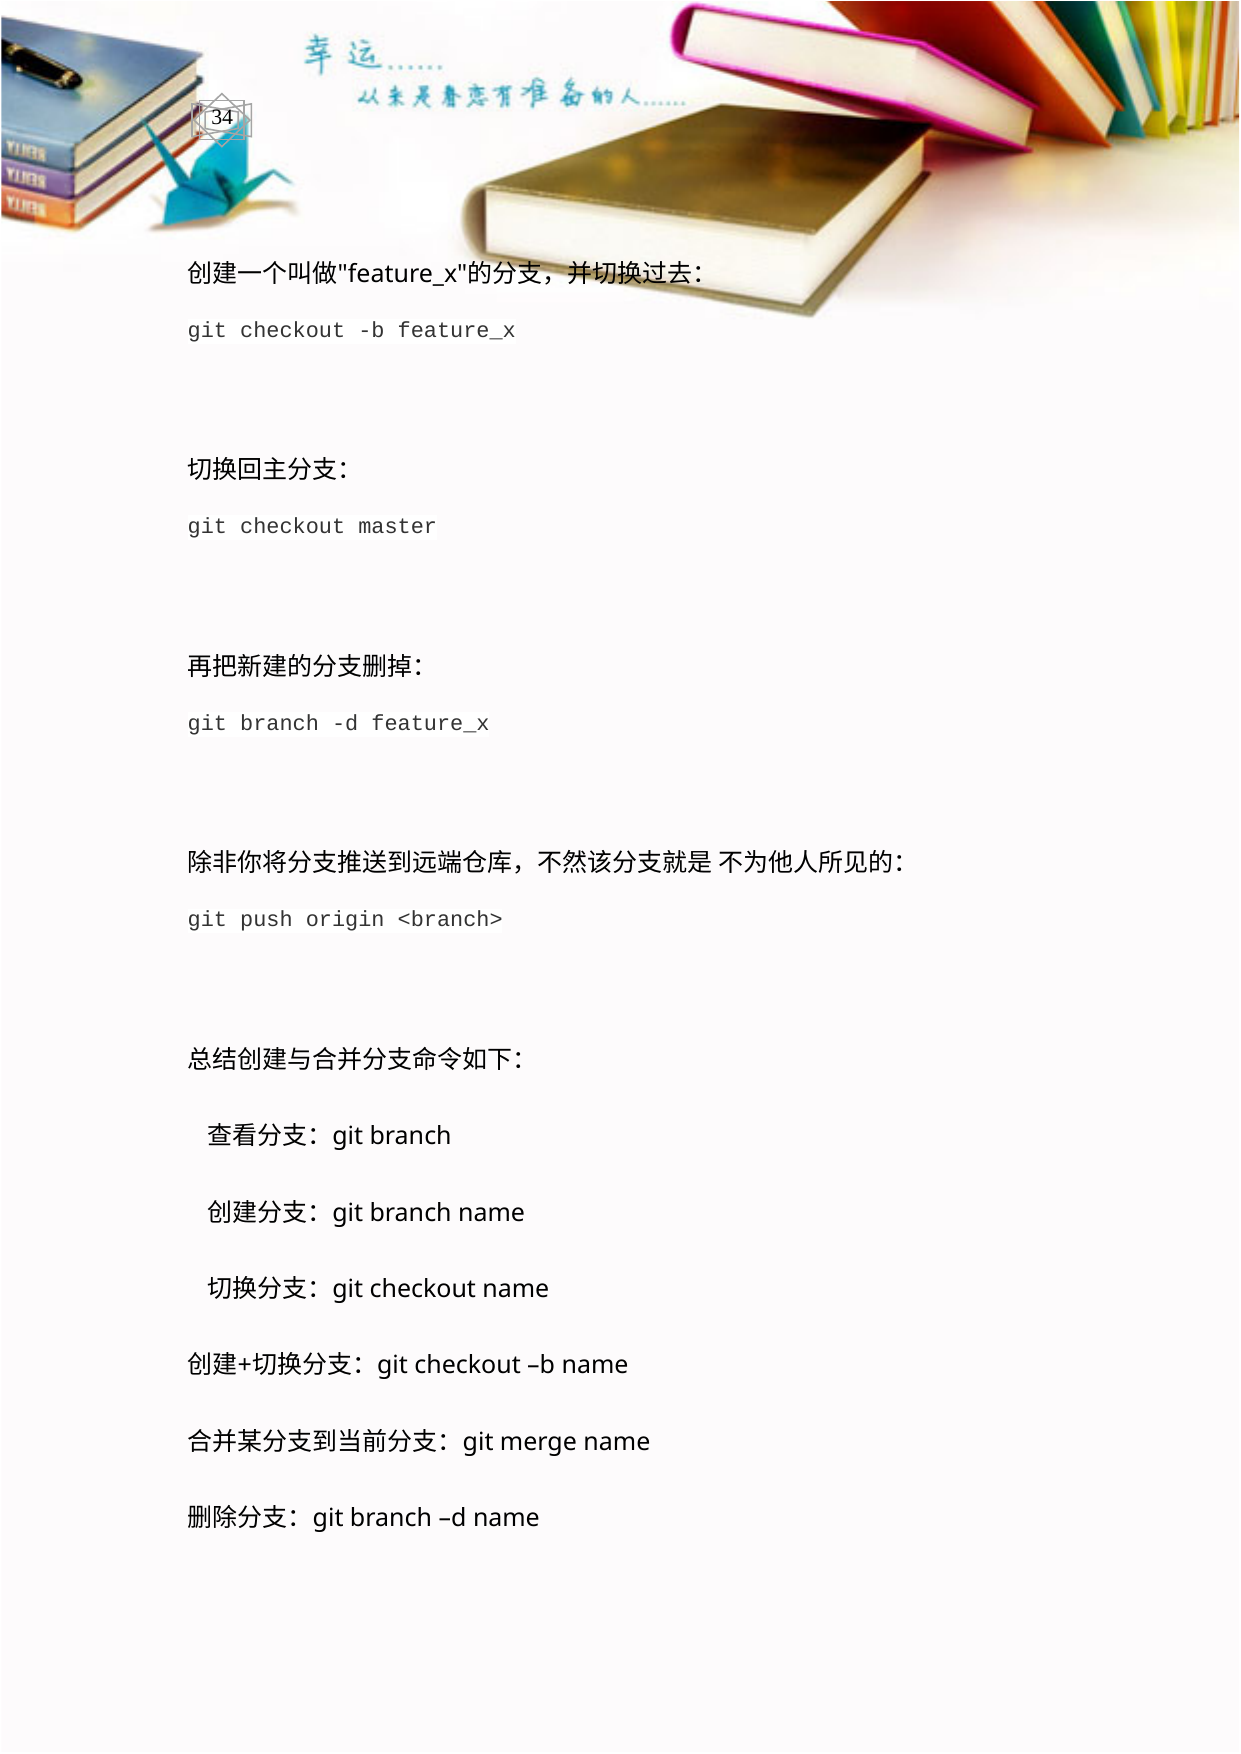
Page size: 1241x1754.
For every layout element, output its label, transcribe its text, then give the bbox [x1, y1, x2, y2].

text 创建+切换分支：git checkout –b name [187, 1330, 1053, 1395]
text 创建一个叫做"feature_x"的分支，并切换过去： [187, 239, 1053, 304]
text git checkout -b feature_x [187, 315, 1053, 347]
text git checkout master [187, 512, 1053, 544]
text 再把新建的分支删掉： [187, 632, 1053, 697]
text 总结创建与合并分支命令如下： [187, 1025, 1053, 1090]
text 查看分支：git branch [187, 1101, 1053, 1166]
text 创建分支：git branch name [187, 1178, 1053, 1243]
picture [1, 1, 1240, 1752]
text 切换回主分支： [187, 435, 1053, 500]
text 除非你将分支推送到远端仓库，不然该分支就是 不为他人所见的： [187, 828, 1053, 893]
text git branch -d feature_x [187, 708, 1053, 741]
text 切换分支：git checkout name [187, 1254, 1053, 1319]
text git push origin <branch> [187, 905, 1053, 937]
text 合并某分支到当前分支：git merge name [187, 1407, 1053, 1472]
text 删除分支：git branch –d name [187, 1483, 1053, 1548]
